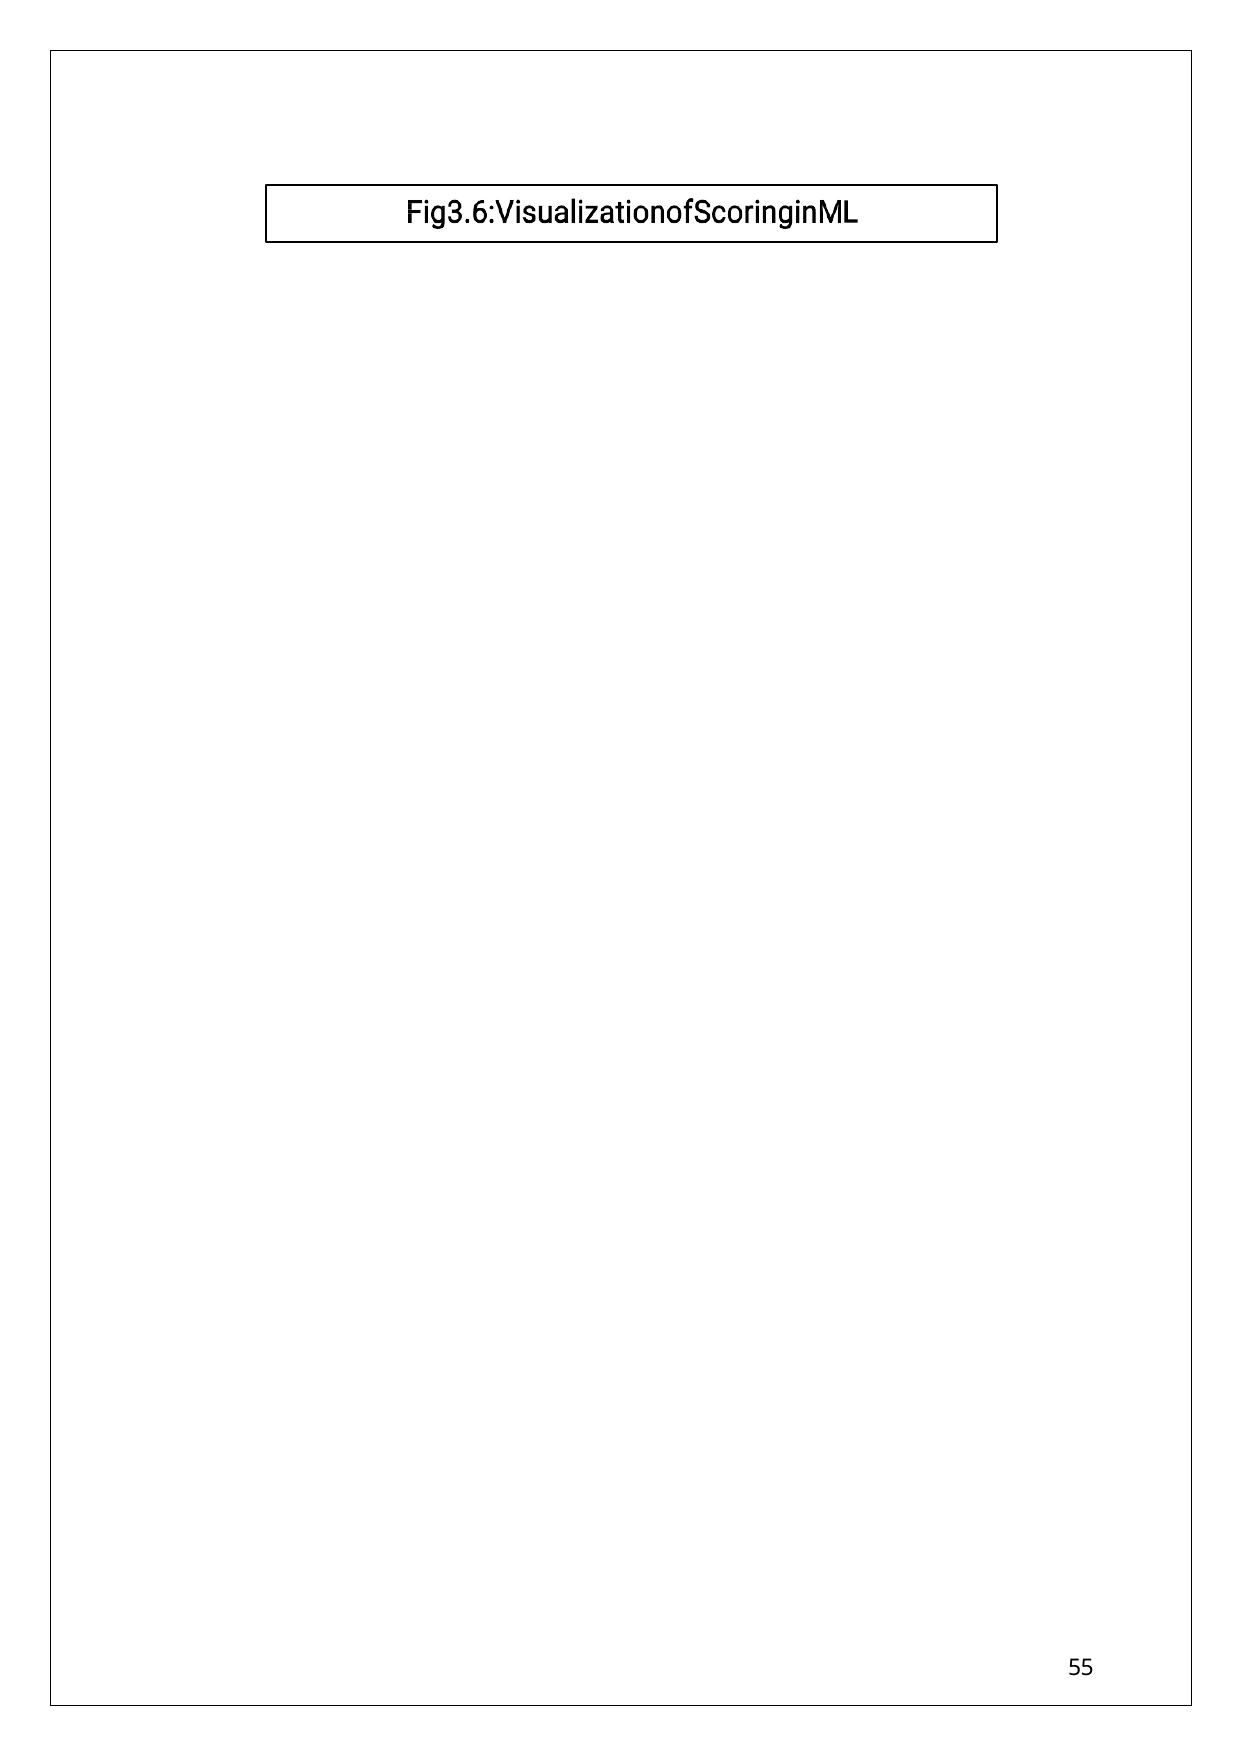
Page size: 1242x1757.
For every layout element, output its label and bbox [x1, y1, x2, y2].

picture [408, 198, 841, 229]
